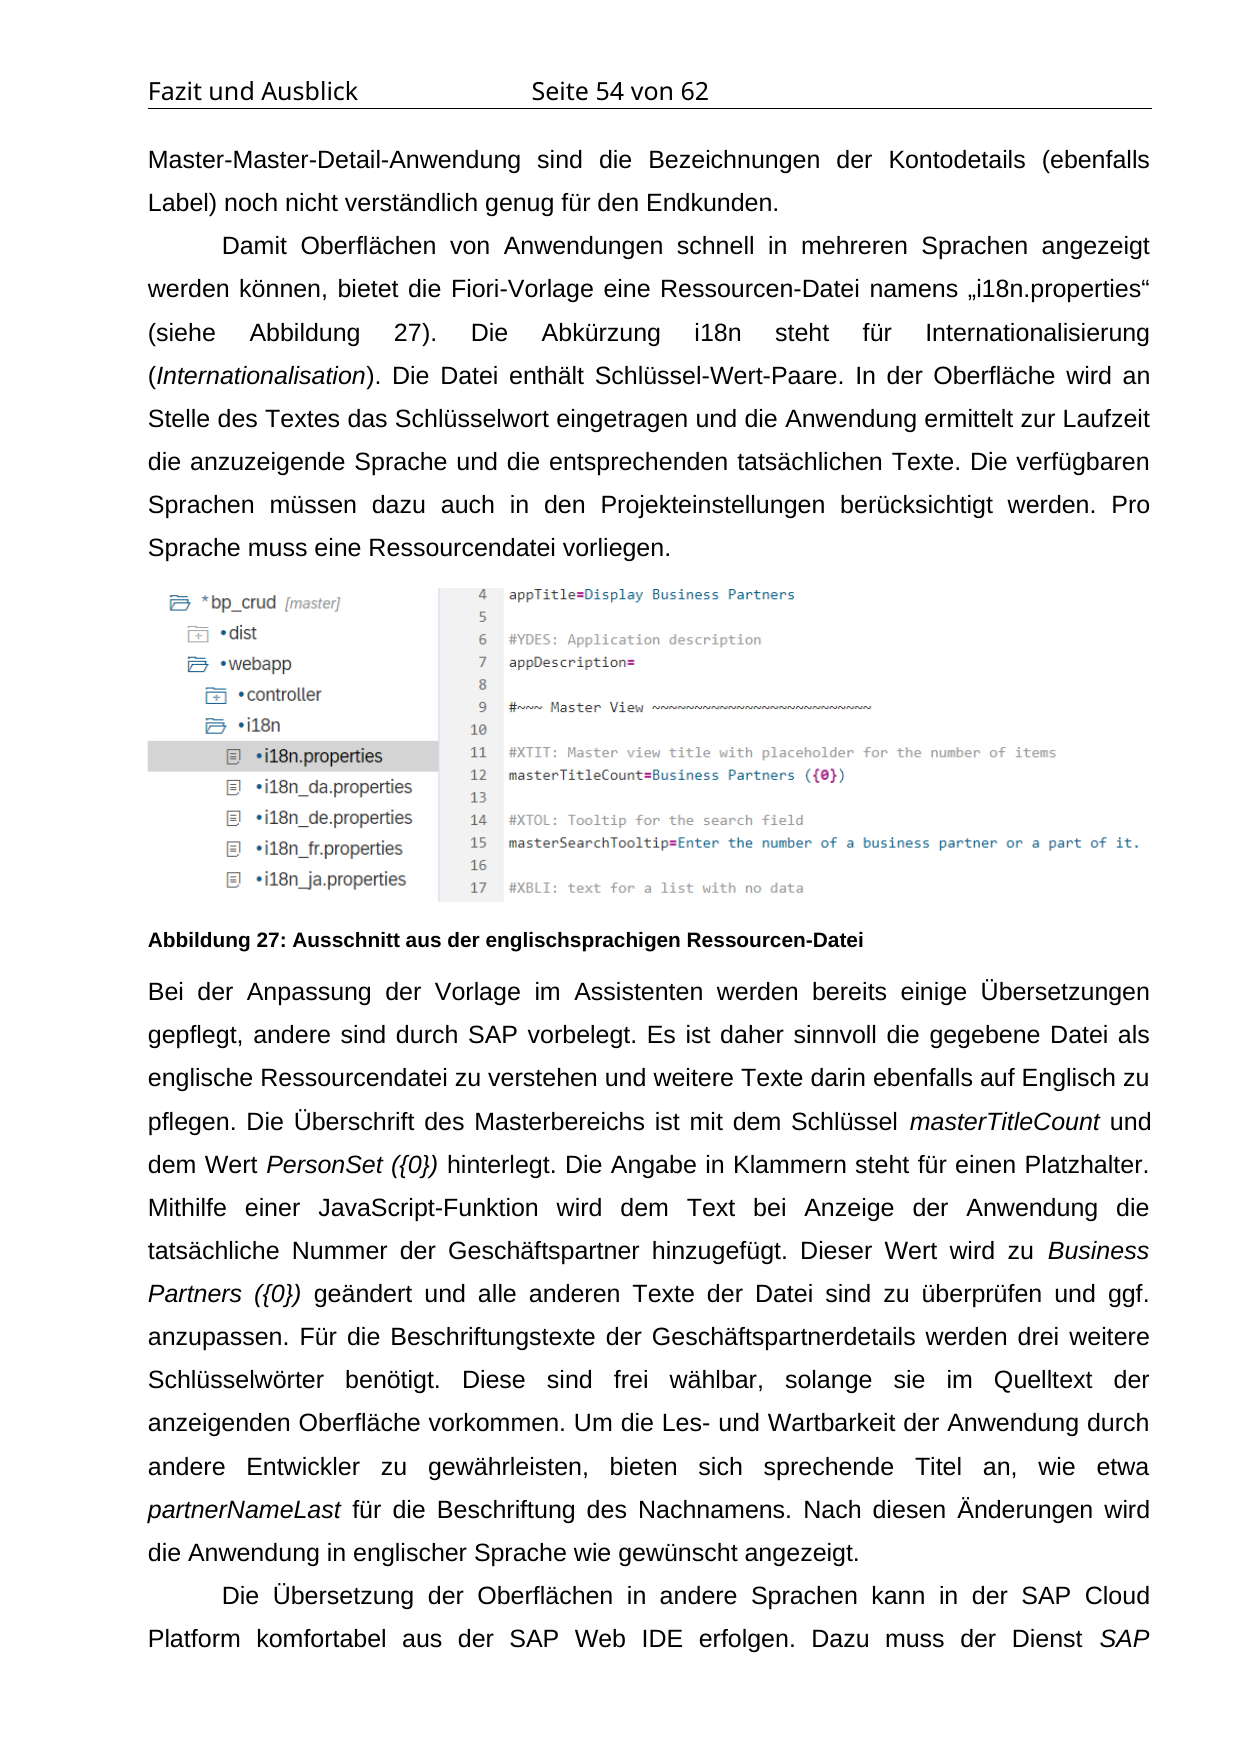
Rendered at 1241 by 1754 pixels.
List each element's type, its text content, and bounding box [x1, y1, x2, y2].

picture [147, 588, 1152, 902]
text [148, 1581, 1152, 1653]
text Damit Oberflächen von Anwendungen schnell in mehreren Sprachen angezeigt werden können, bietet die Fiori-Vorlage eine Ressourcen-Datei namens „i18n.properties“ (siehe Abbildung 27). Die Abkürzung i18n steht für Internationalisierung (Internationalisation). Die Datei enthält Schlüssel-Wert-Paare. In der Oberfläche wird an Stelle des Textes das Schlüsselwort eingetragen und die Anwendung ermittelt zur Laufzeit die anzuzeigende Sprache und die entsprechenden tatsächlichen Texte. Die verfügbaren Sprachen müssen dazu auch in den Projekteinstellungen berücksichtigt werden. Pro Sprache muss eine Ressourcendatei vorliegen. [148, 231, 1152, 562]
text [148, 145, 1152, 217]
text Abbildung 27: Ausschnitt aus der englischsprachigen Ressourcen-Datei [148, 902, 1152, 952]
text Bei der Anpassung der Vorlage im Assistenten werden bereits einige Übersetzungen gepflegt, andere sind durch SAP vorbelegt. Es ist daher sinnvoll die gegebene Datei als englische Ressourcendatei zu verstehen und weitere Texte darin ebenfalls auf Englisch zu pflegen. Die Überschrift des Masterbereichs ist mit dem Schlüssel masterTitleCount und dem Wert PersonSet ({0}) hinterlegt. Die Angabe in Klammern steht für einen Platzhalter. Mithilfe einer JavaScript-Funktion wird dem Text bei Anzeige der Anwendung die tatsächliche Nummer der Geschäftspartner hinzugefügt. Dieser Wert wird zu Business Partners ({0}) geändert und alle anderen Texte der Datei sind zu überprüfen und ggf. anzupassen. Für die Beschriftungstexte der Geschäftspartnerdetails werden drei weitere Schlüsselwörter benötigt. Diese sind frei wählbar, solange sie im Quelltext der anzeigenden Oberfläche vorkommen. Um die Les- und Wartbarkeit der Anwendung durch andere Entwickler zu gewährleisten, bieten sich sprechende Titel an, wie etwa partnerNameLast für die Beschriftung des Nachnamens. Nach diesen Änderungen wird die Anwendung in englischer Sprache wie gewünscht angezeigt. [148, 977, 1152, 1566]
